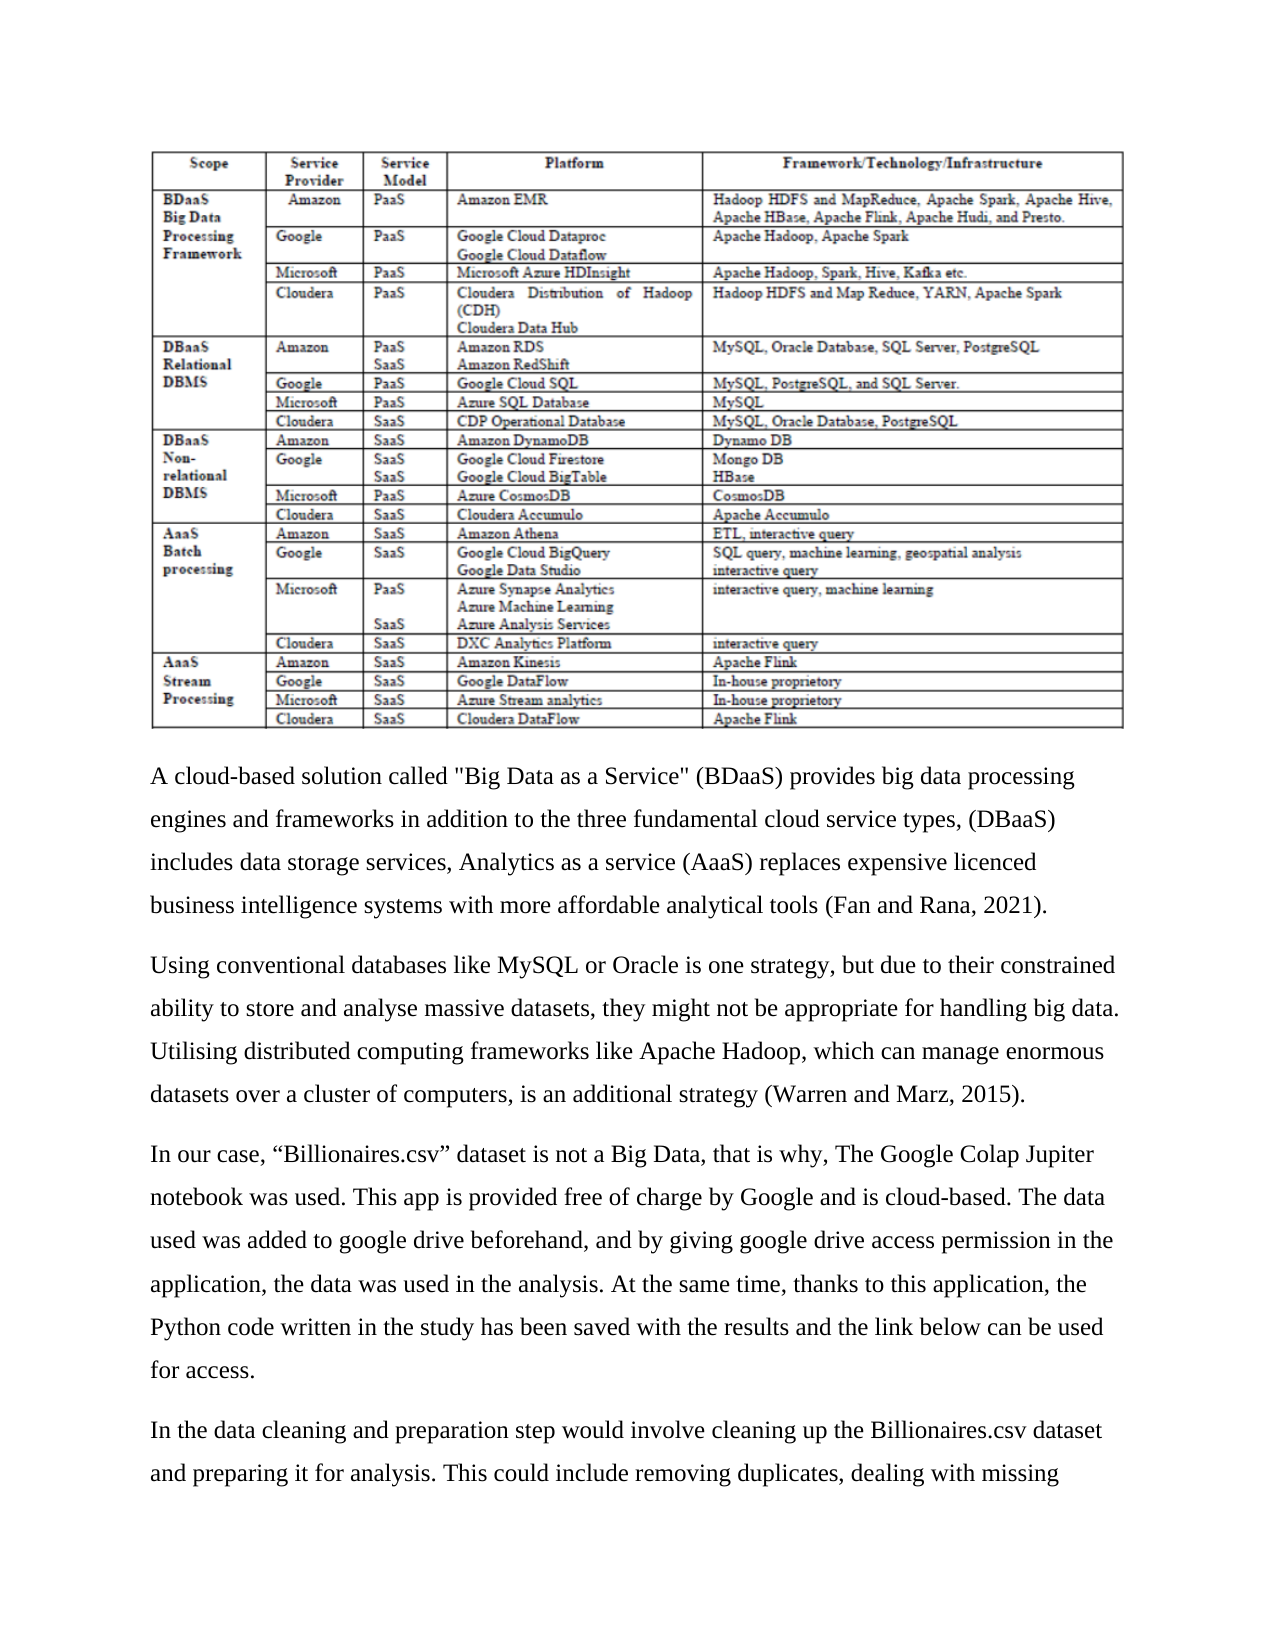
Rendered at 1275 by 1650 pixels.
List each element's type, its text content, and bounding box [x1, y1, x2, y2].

text Using conventional databases like MySQL or Oracle is one strategy, but due to their constrained ability to store and analyse massive datasets, they might not be appropriate for handling big data. Utilising distributed computing frameworks like Apache Hadoop, which can manage enormous datasets over a cluster of computers, is an additional strategy (Warren and Marz, 2015). [150, 950, 1125, 1108]
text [150, 1415, 1125, 1487]
picture [150, 150, 1125, 731]
text In our case, “Billionaires.csv” dataset is not a Big Data, that is why, The Google Colap Jupiter notebook was used. This app is provided free of charge by Google and is cloud-based. The data used was added to google drive beforehand, and by giving google drive access permission in the application, the data was used in the analysis. At the same time, thanks to this application, the Python code written in the study has been saved with the results and the link below can be used for access. [150, 1139, 1125, 1384]
text A cloud-based solution called "Big Data as a Service" (BDaaS) provides big data processing engines and frameworks in addition to the three fundamental cloud service types, (DBaaS) includes data storage services, Analytics as a service (AaaS) replaces expensive licenced business intelligence systems with more affordable analytical tools (Fan and Rana, 2021). [150, 761, 1125, 919]
